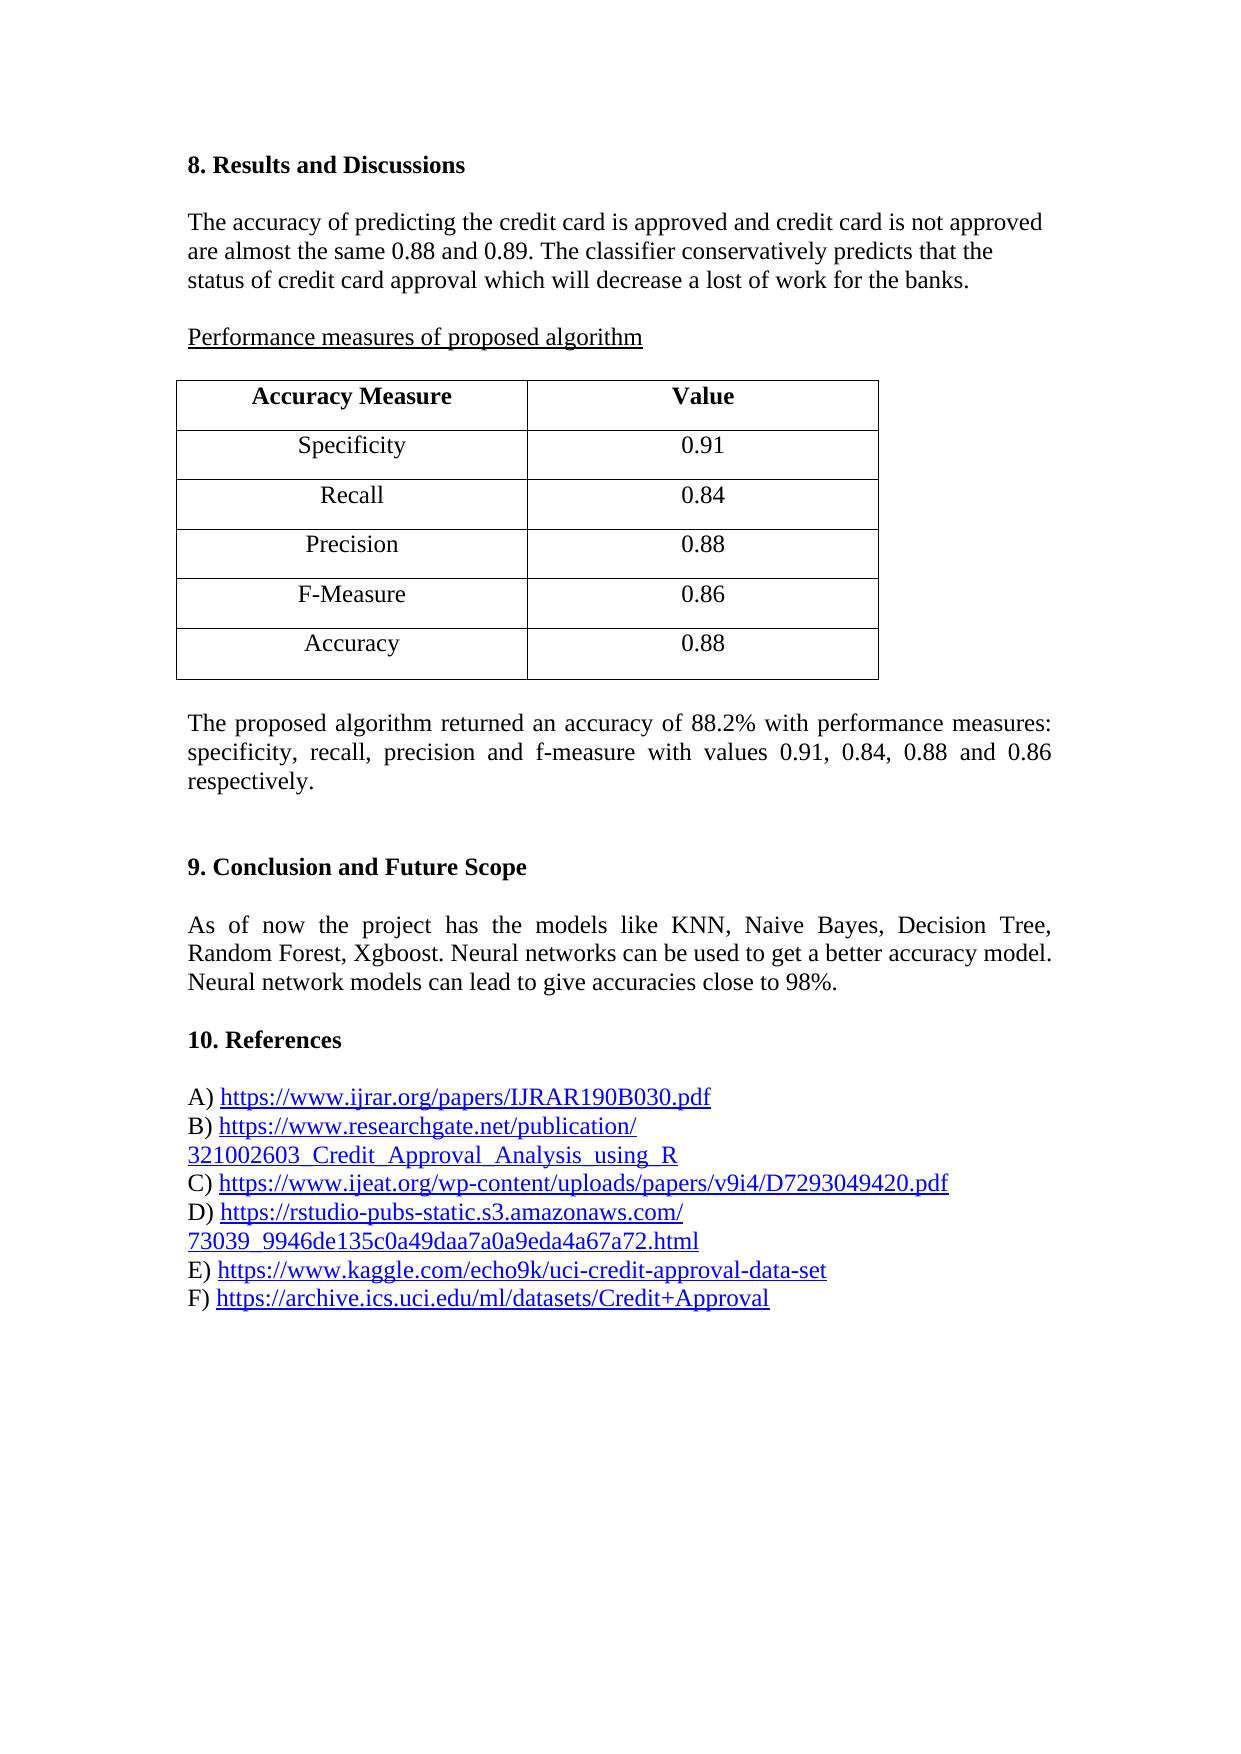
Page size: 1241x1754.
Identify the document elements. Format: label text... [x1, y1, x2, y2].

list Results and Discussions [187, 150, 1053, 179]
list https://www.ijrar.org/papers/IJRAR190B030.pdf [187, 1082, 1053, 1111]
list Performance measures of proposed algorithm [187, 322, 1053, 351]
list As of now the project has the models like KNN, Naive Bayes, Decision Tree, Random Forest, Xgboost. Neural networks can be used to get a better accuracy model. [187, 910, 1053, 967]
list https://rstudio-pubs-static.s3.amazonaws.com/73039_9946de135c0a49daa7a0a9eda4a67a72.html [187, 1197, 1053, 1255]
table_cell Recall [177, 480, 527, 528]
list https://archive.ics.uci.edu/ml/datasets/Credit+Approval [187, 1283, 1053, 1312]
table_cell 0.84 [528, 480, 878, 528]
table_cell 0.88 [528, 629, 878, 679]
table_cell 0.86 [528, 579, 878, 627]
list Conclusion and Future Scope [187, 852, 1053, 881]
table_header Value [528, 381, 878, 429]
list References [187, 1025, 1053, 1053]
table_cell Precision [177, 530, 527, 578]
table_header Accuracy Measure [177, 381, 527, 429]
table_cell 0.91 [528, 431, 878, 479]
list The proposed algorithm returned an accuracy of 88.2% with performance measures: specificity, recall, precision and f-measure with values 0.91, 0.84, 0.88 and 0.86 respectively. [187, 708, 1053, 795]
table_cell Specificity [177, 431, 527, 479]
list https://www.kaggle.com/echo9k/uci-credit-approval-data-set [187, 1255, 1053, 1283]
list https://www.researchgate.net/publication/321002603_Credit_Approval_Analysis_using_R [187, 1111, 1053, 1168]
table_cell 0.88 [528, 530, 878, 578]
list https://www.ijeat.org/wp-content/uploads/papers/v9i4/D7293049420.pdf [187, 1168, 1053, 1197]
table_cell F-Measure [177, 579, 527, 627]
table_cell Accuracy [177, 629, 527, 679]
list The accuracy of predicting the credit card is approved and credit card is not approved are almost the same 0.88 and 0.89. The classifier conservatively predicts that the status of credit card approval which will decrease a lost of work for the banks. [187, 207, 1053, 294]
list Neural network models can lead to give accuracies close to 98%. [187, 967, 1053, 996]
